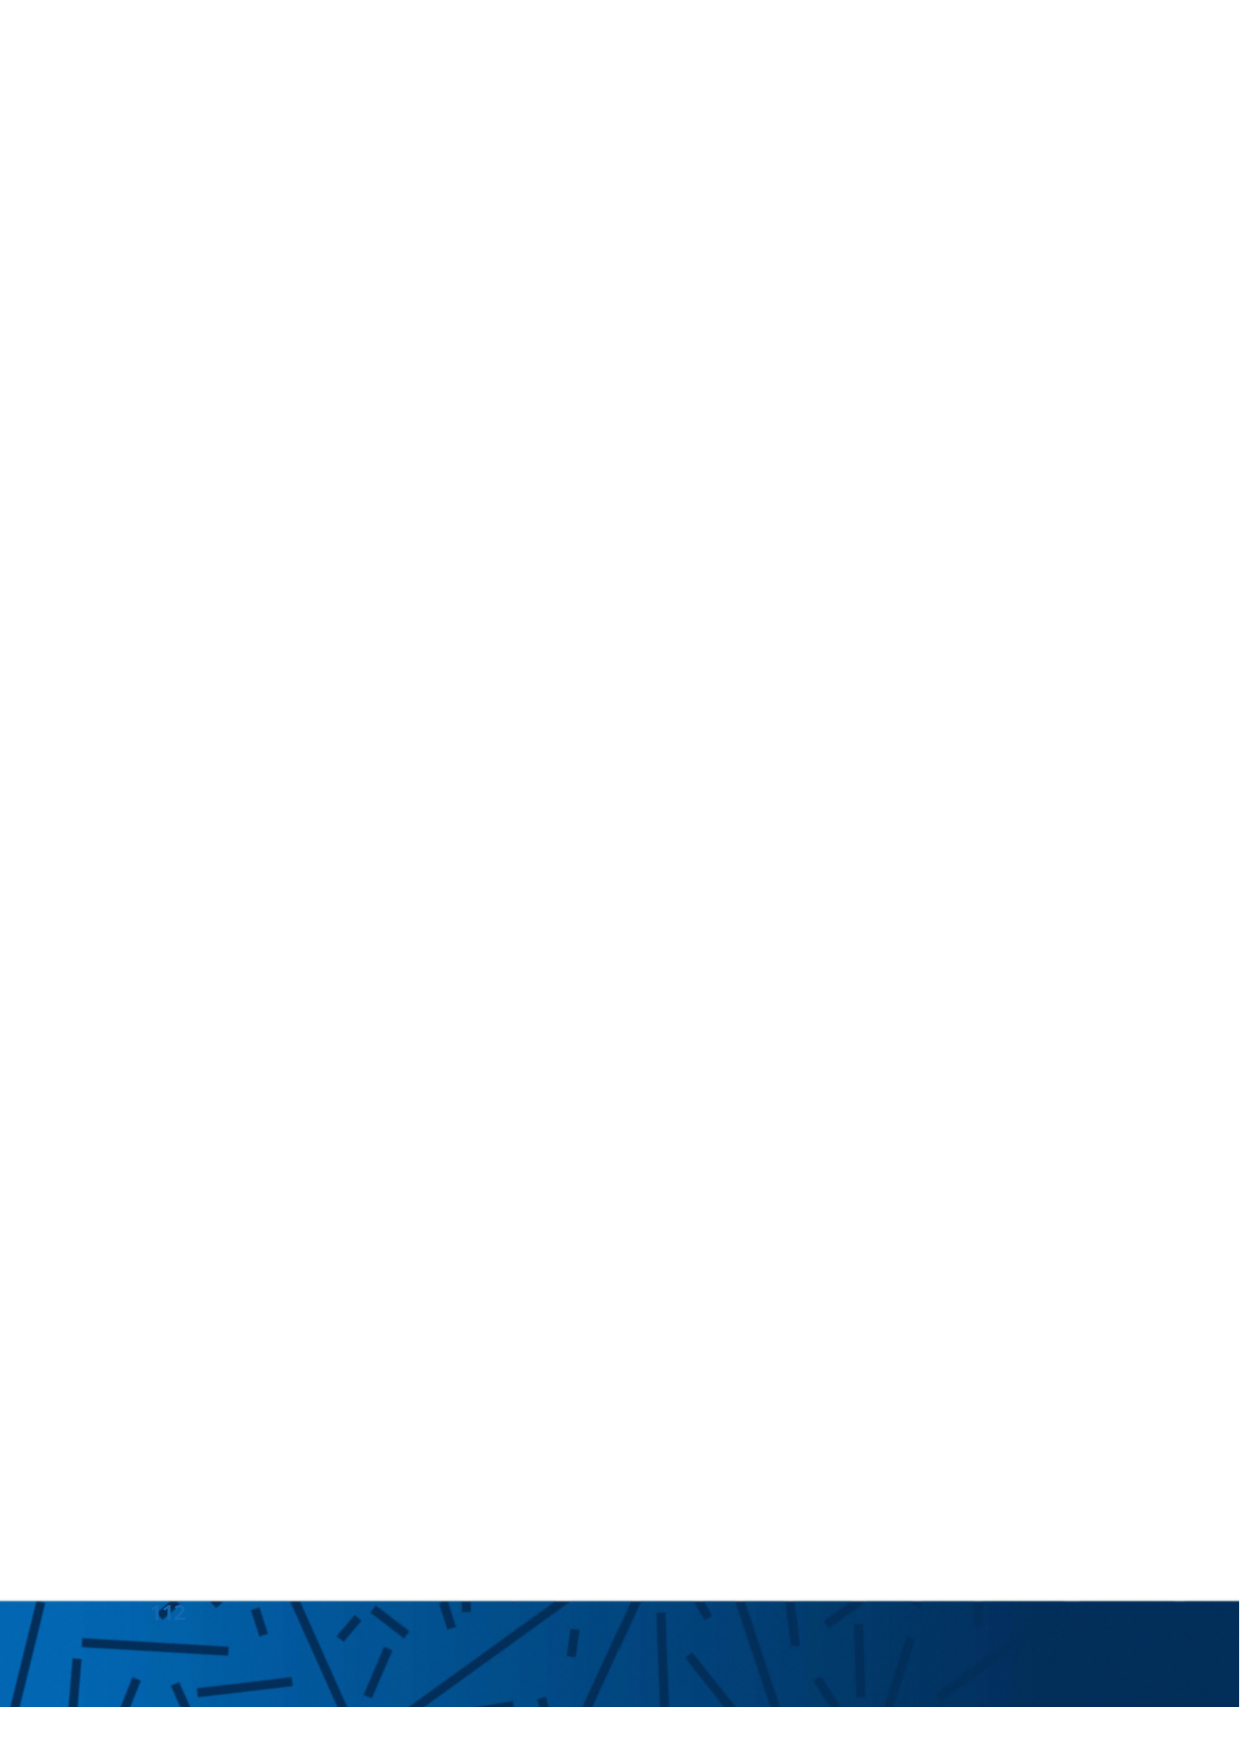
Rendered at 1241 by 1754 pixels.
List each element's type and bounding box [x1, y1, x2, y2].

picture [0, 1598, 1240, 1707]
